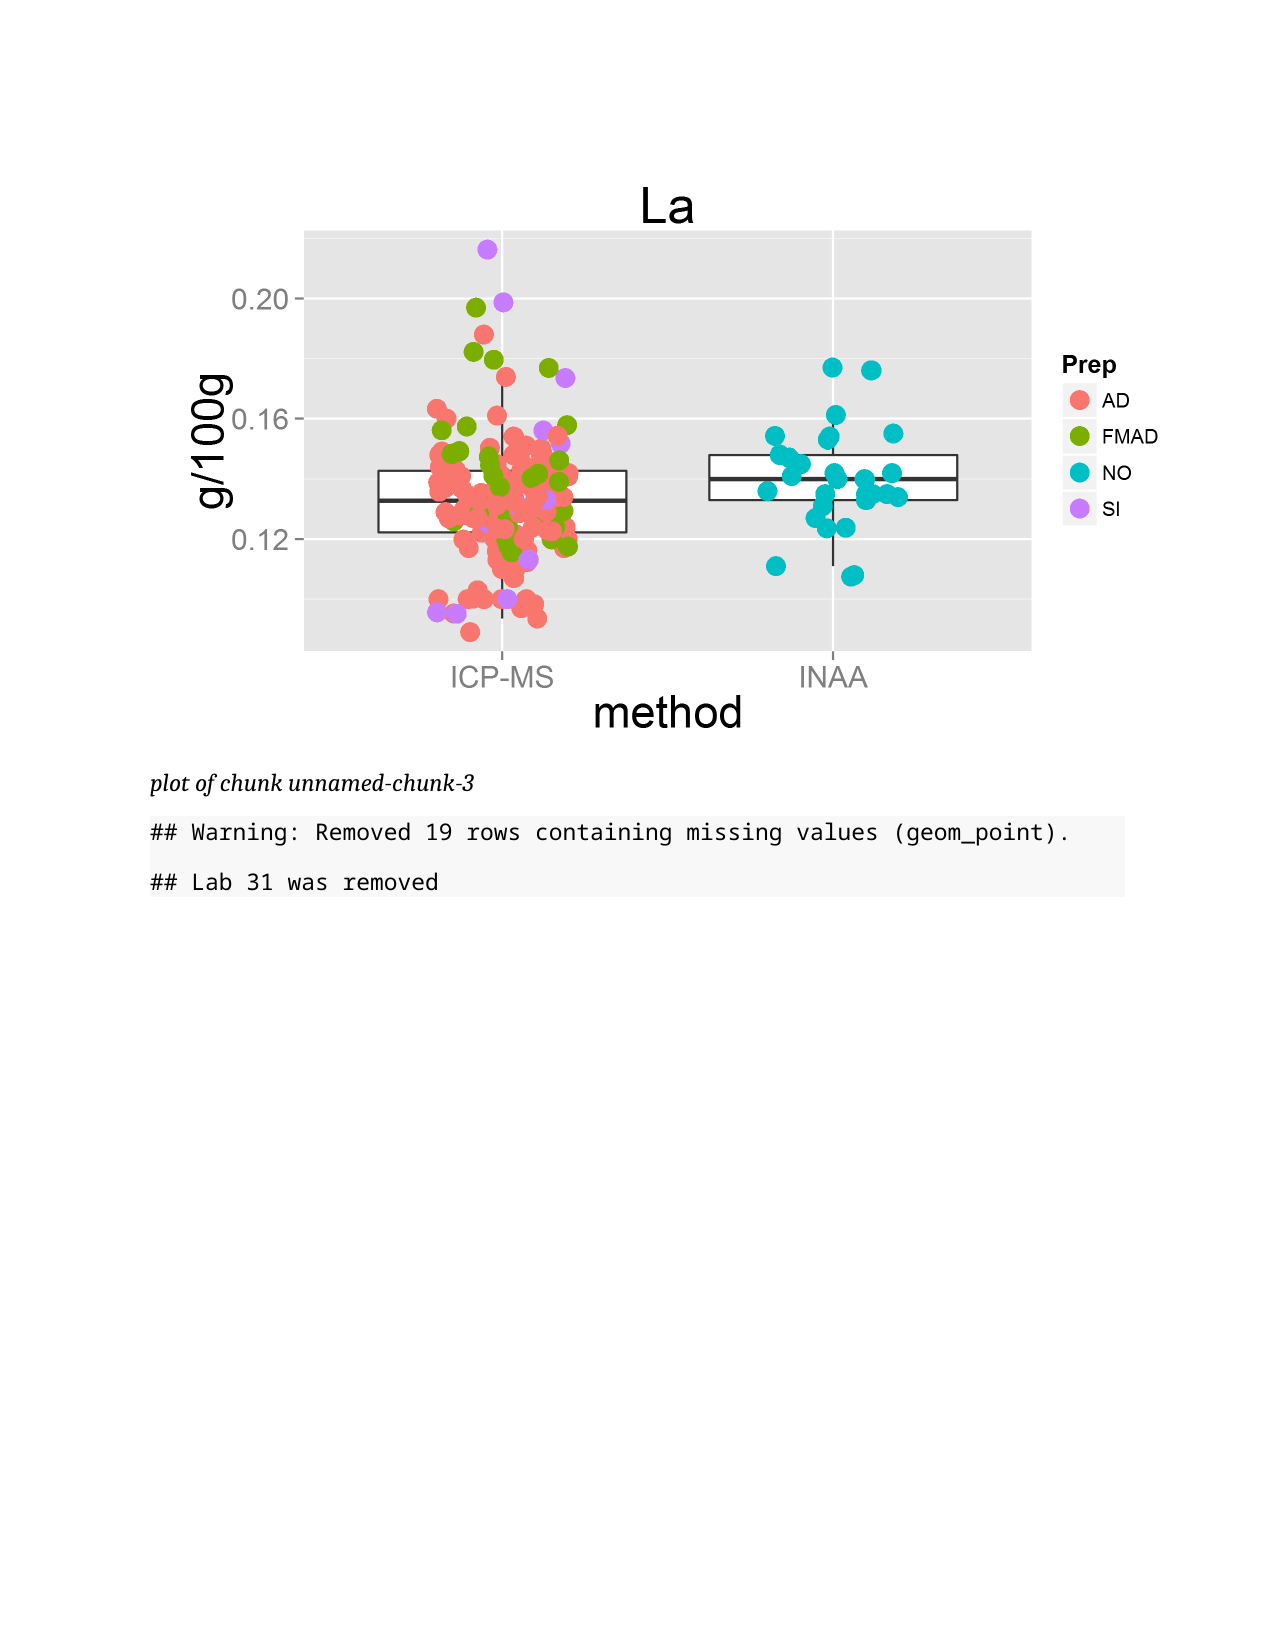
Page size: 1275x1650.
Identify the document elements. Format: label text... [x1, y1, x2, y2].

text plot of chunk unnamed-chunk-3 [150, 769, 1125, 797]
picture [168, 150, 1221, 750]
text ## Lab 31 was removed [150, 866, 1125, 897]
text ## Warning: Removed 19 rows containing missing values (geom_point). [150, 816, 1125, 847]
